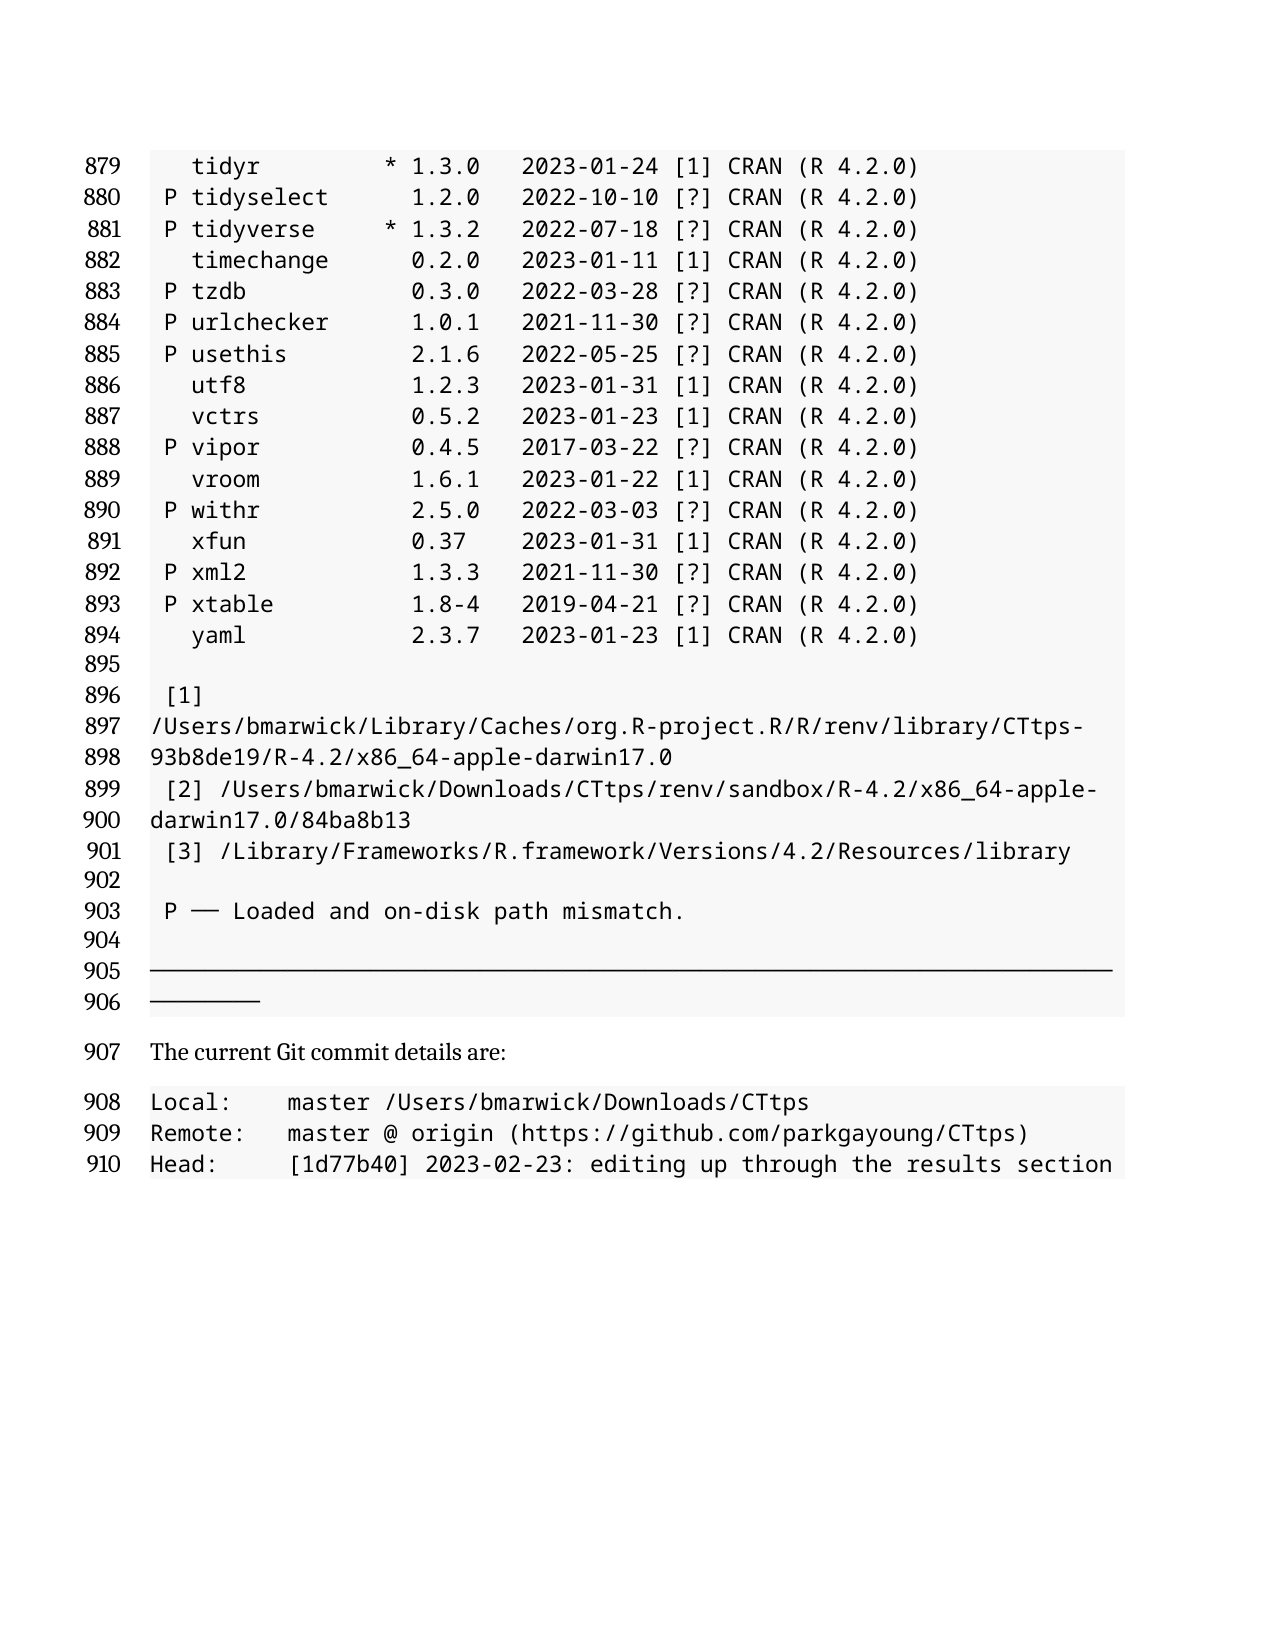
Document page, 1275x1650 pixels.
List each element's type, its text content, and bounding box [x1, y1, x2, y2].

text The current Git commit details are: [150, 1038, 1125, 1067]
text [150, 150, 1125, 1017]
text Local: master /Users/bmarwick/Downloads/CTtps Remote: master @ origin (https://github.com/parkgayoung/CTtps) Head: [1d77b40] 2023-02-23: editing up through the results section [150, 1086, 1125, 1179]
